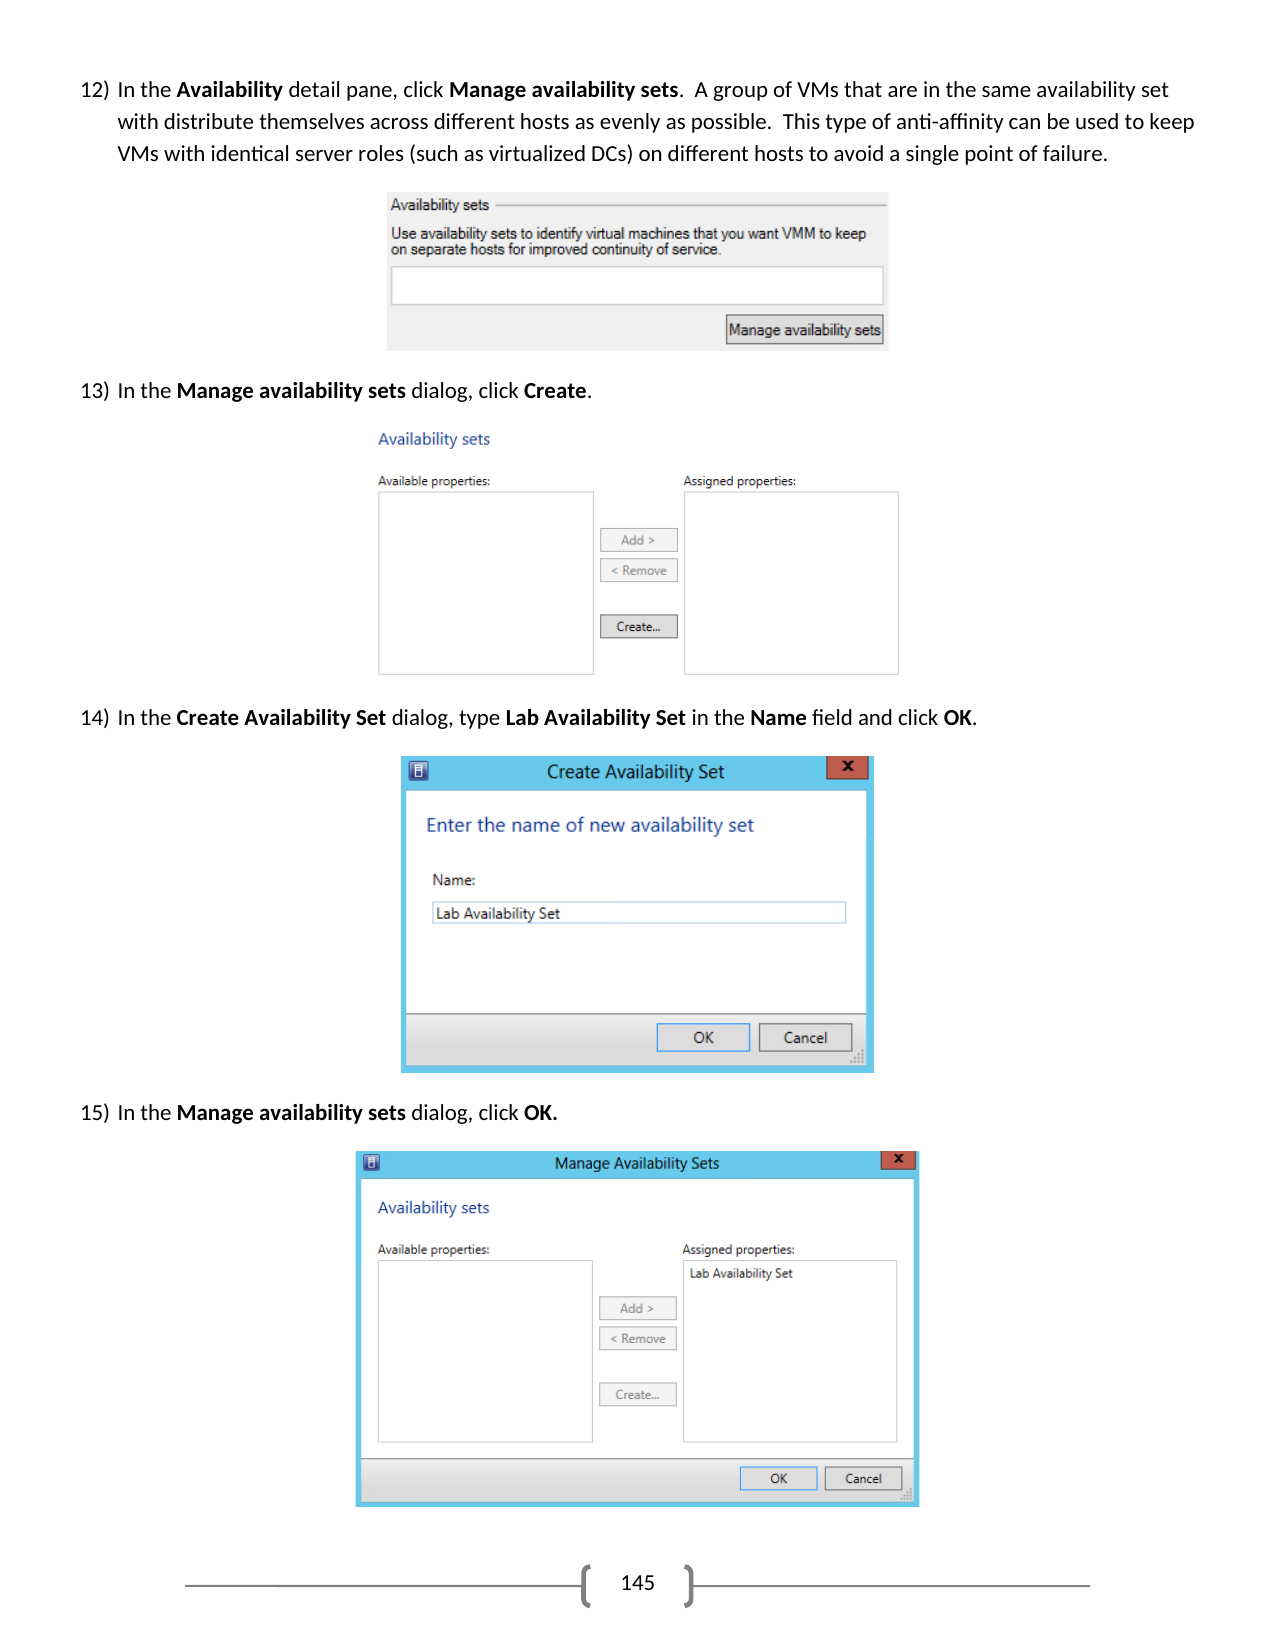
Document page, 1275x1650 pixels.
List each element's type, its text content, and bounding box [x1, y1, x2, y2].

picture [355, 1151, 920, 1507]
picture [401, 756, 874, 1073]
list In the Manage availability sets dialog, click Create. [80, 376, 1200, 404]
picture [371, 428, 904, 679]
picture [386, 192, 889, 351]
list In the Create Availability Set dialog, type Lab Availability Set in the Name field and click OK. [80, 703, 1200, 731]
list In the Availability detail pane, click Manage availability sets. A group of VMs that are in the same availability set with distribute themselves across different hosts as evenly as possible. This type of anti-affinity can be used to keep VMs with identical server roles (such as virtualized DCs) on different hosts to avoid a single point of failure. [80, 75, 1200, 167]
list In the Manage availability sets dialog, click OK. [80, 1098, 1200, 1126]
